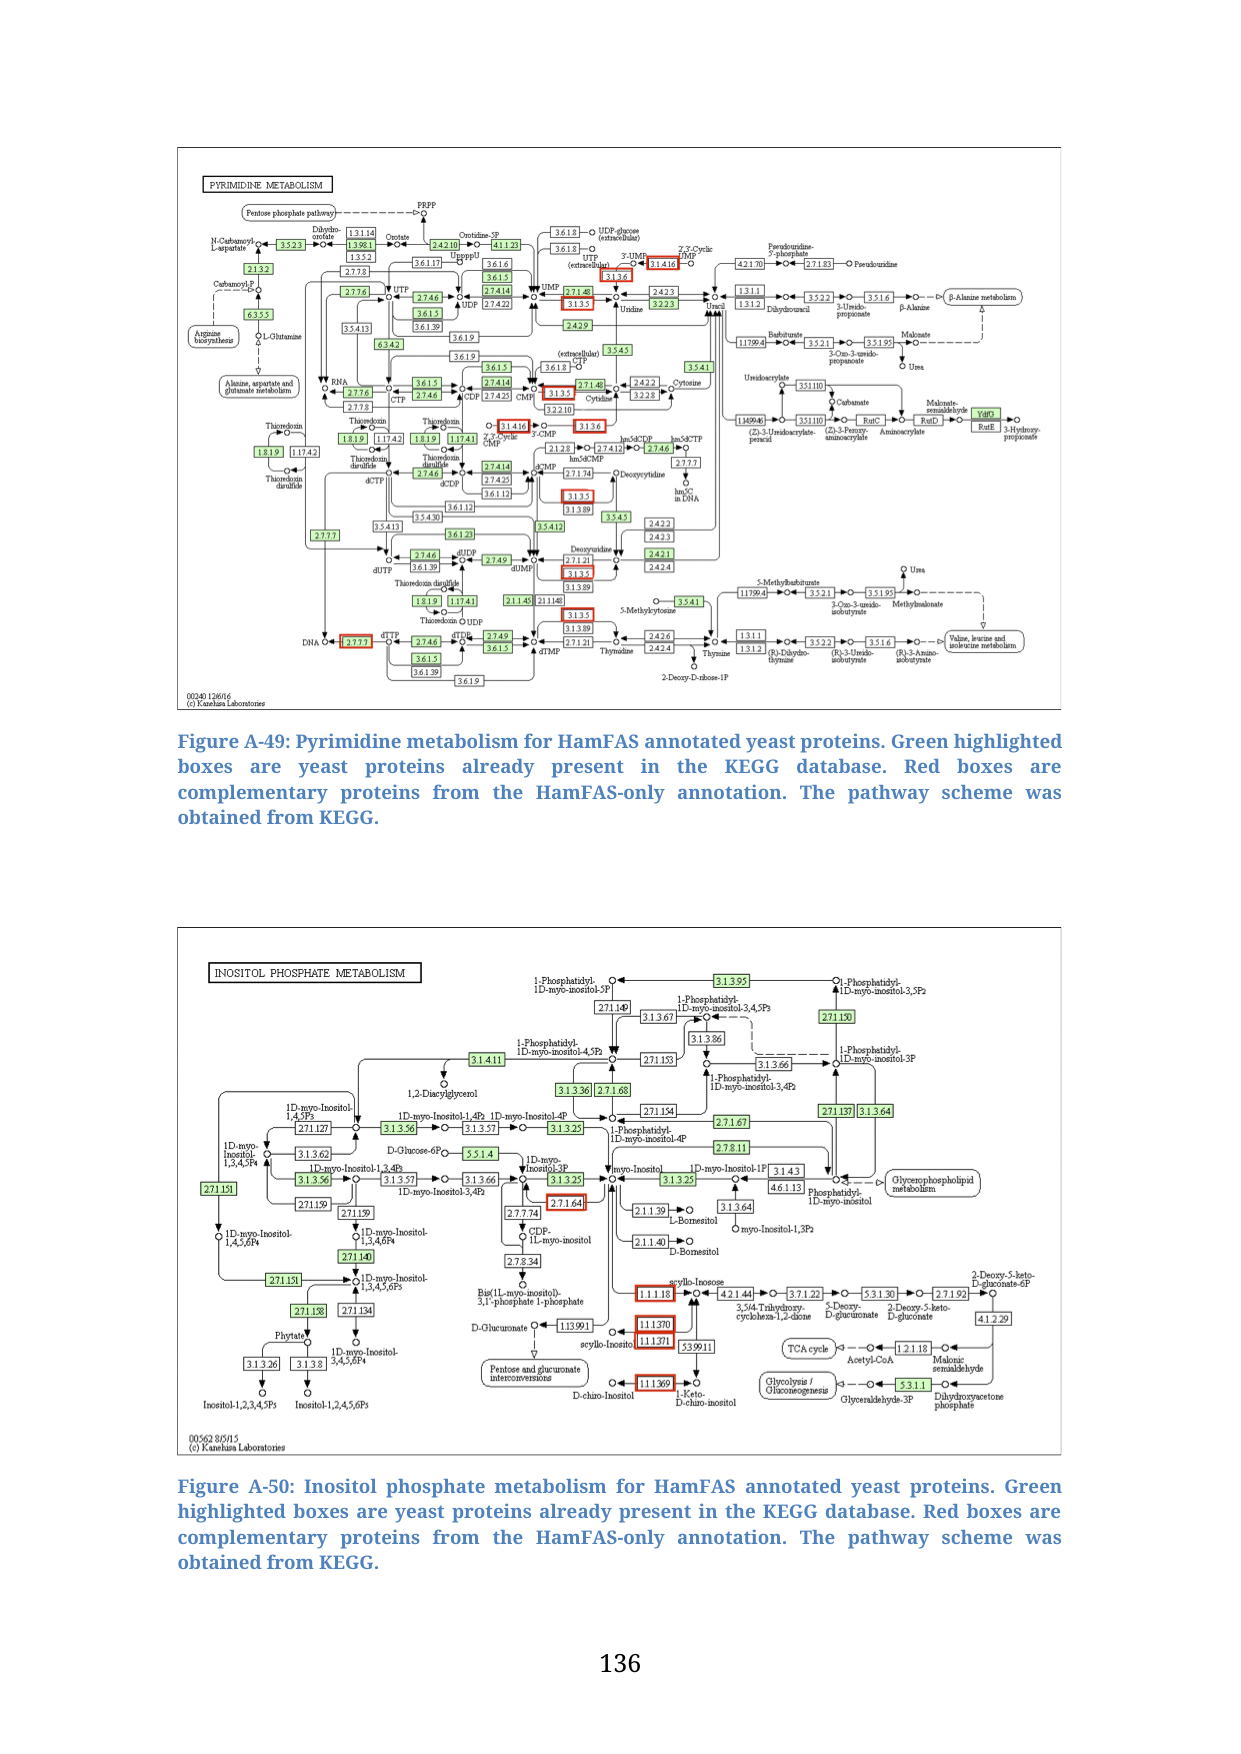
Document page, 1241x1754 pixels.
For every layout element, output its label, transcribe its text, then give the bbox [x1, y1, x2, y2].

picture [177, 927, 1062, 1456]
picture [177, 147, 1062, 711]
